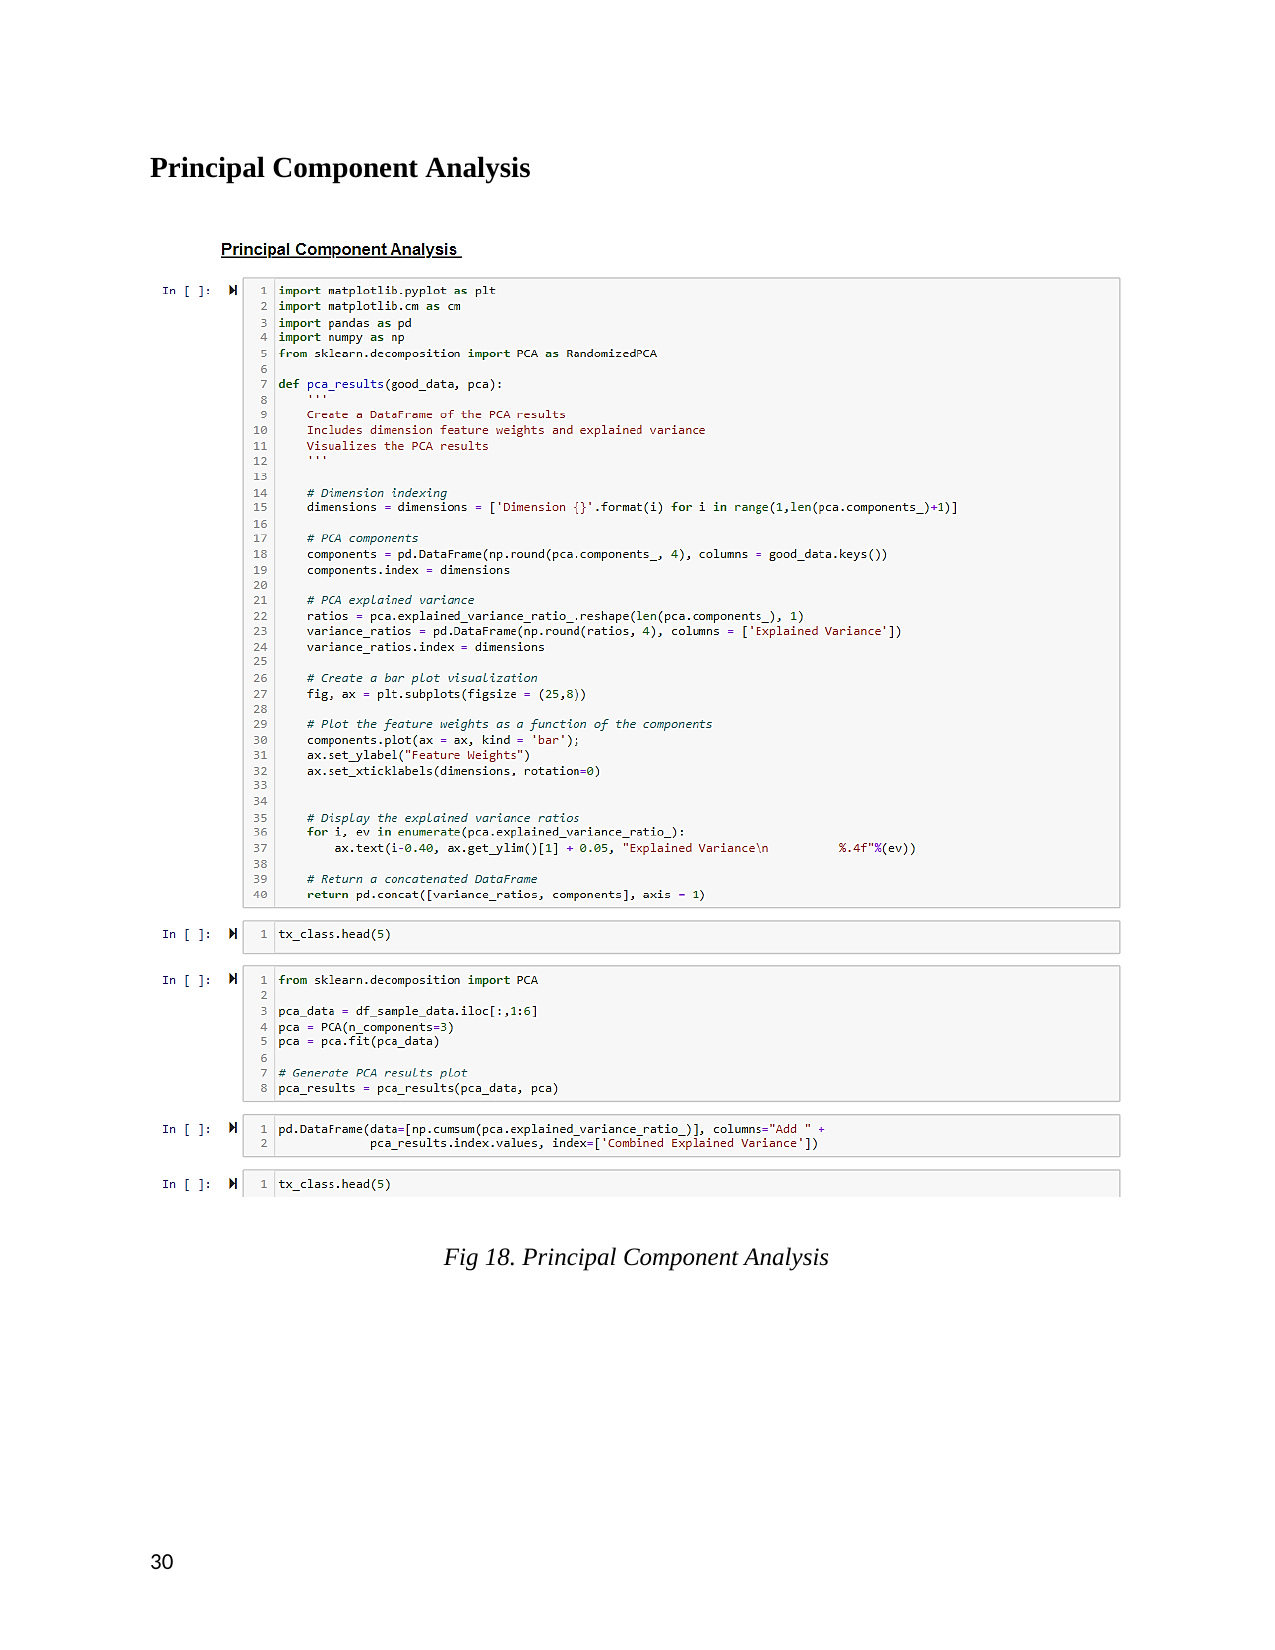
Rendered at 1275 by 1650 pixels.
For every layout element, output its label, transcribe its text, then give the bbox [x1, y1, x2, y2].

text Fig 18. Principal Component Analysis [150, 1242, 1125, 1271]
picture [150, 233, 1126, 1197]
text Principal Component Analysis [150, 150, 1125, 183]
